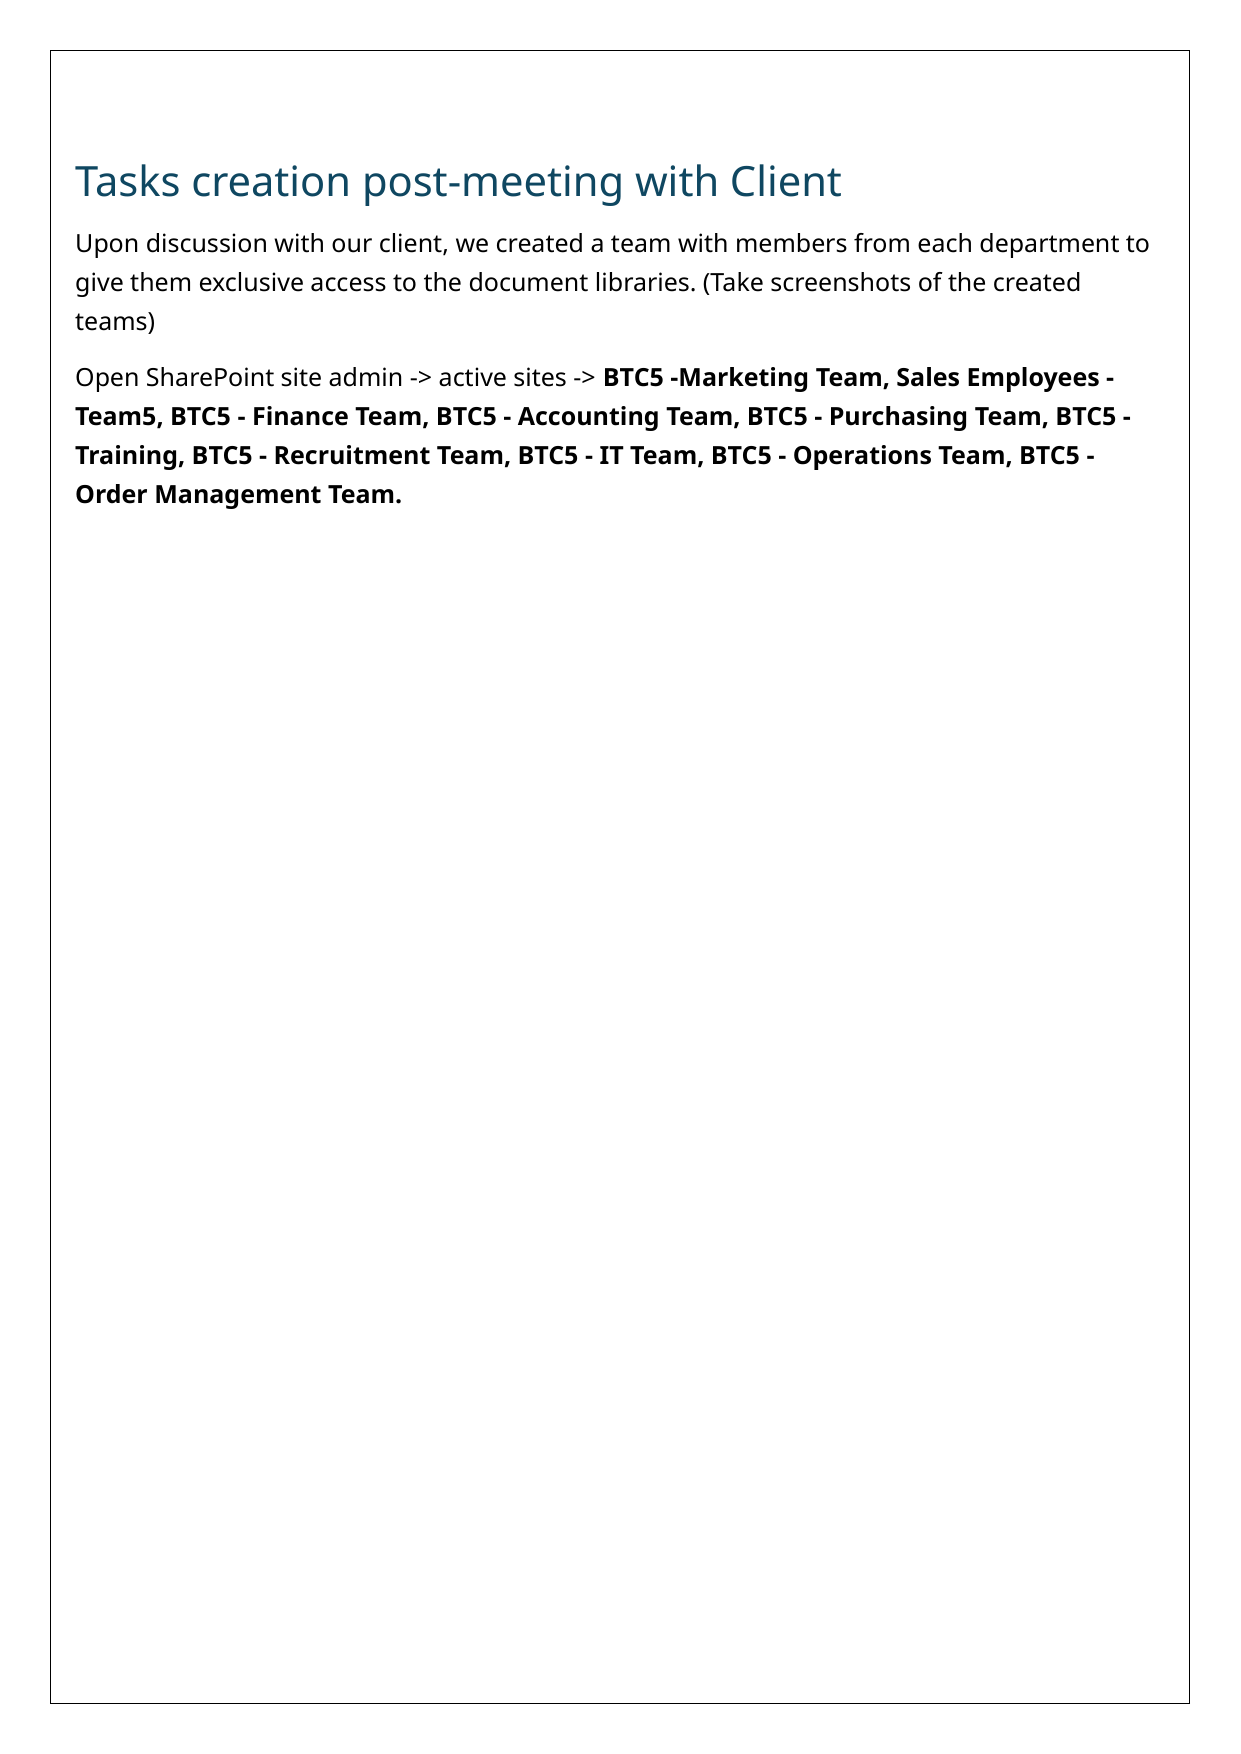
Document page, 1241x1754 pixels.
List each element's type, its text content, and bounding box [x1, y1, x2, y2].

subtitle Tasks creation post-meeting with Client [75, 152, 1165, 208]
text Open SharePoint site admin -> active sites -> BTC5 -Marketing Team, Sales Employees - Team5, BTC5 - Finance Team, BTC5 - Accounting Team, BTC5 - Purchasing Team, BTC5 - Training, BTC5 - Recruitment Team, BTC5 - IT Team, BTC5 - Operations Team, BTC5 - Order Management Team. [75, 359, 1165, 511]
text Upon discussion with our client, we created a team with members from each department to give them exclusive access to the document libraries. (Take screenshots of the created teams) [75, 225, 1165, 338]
